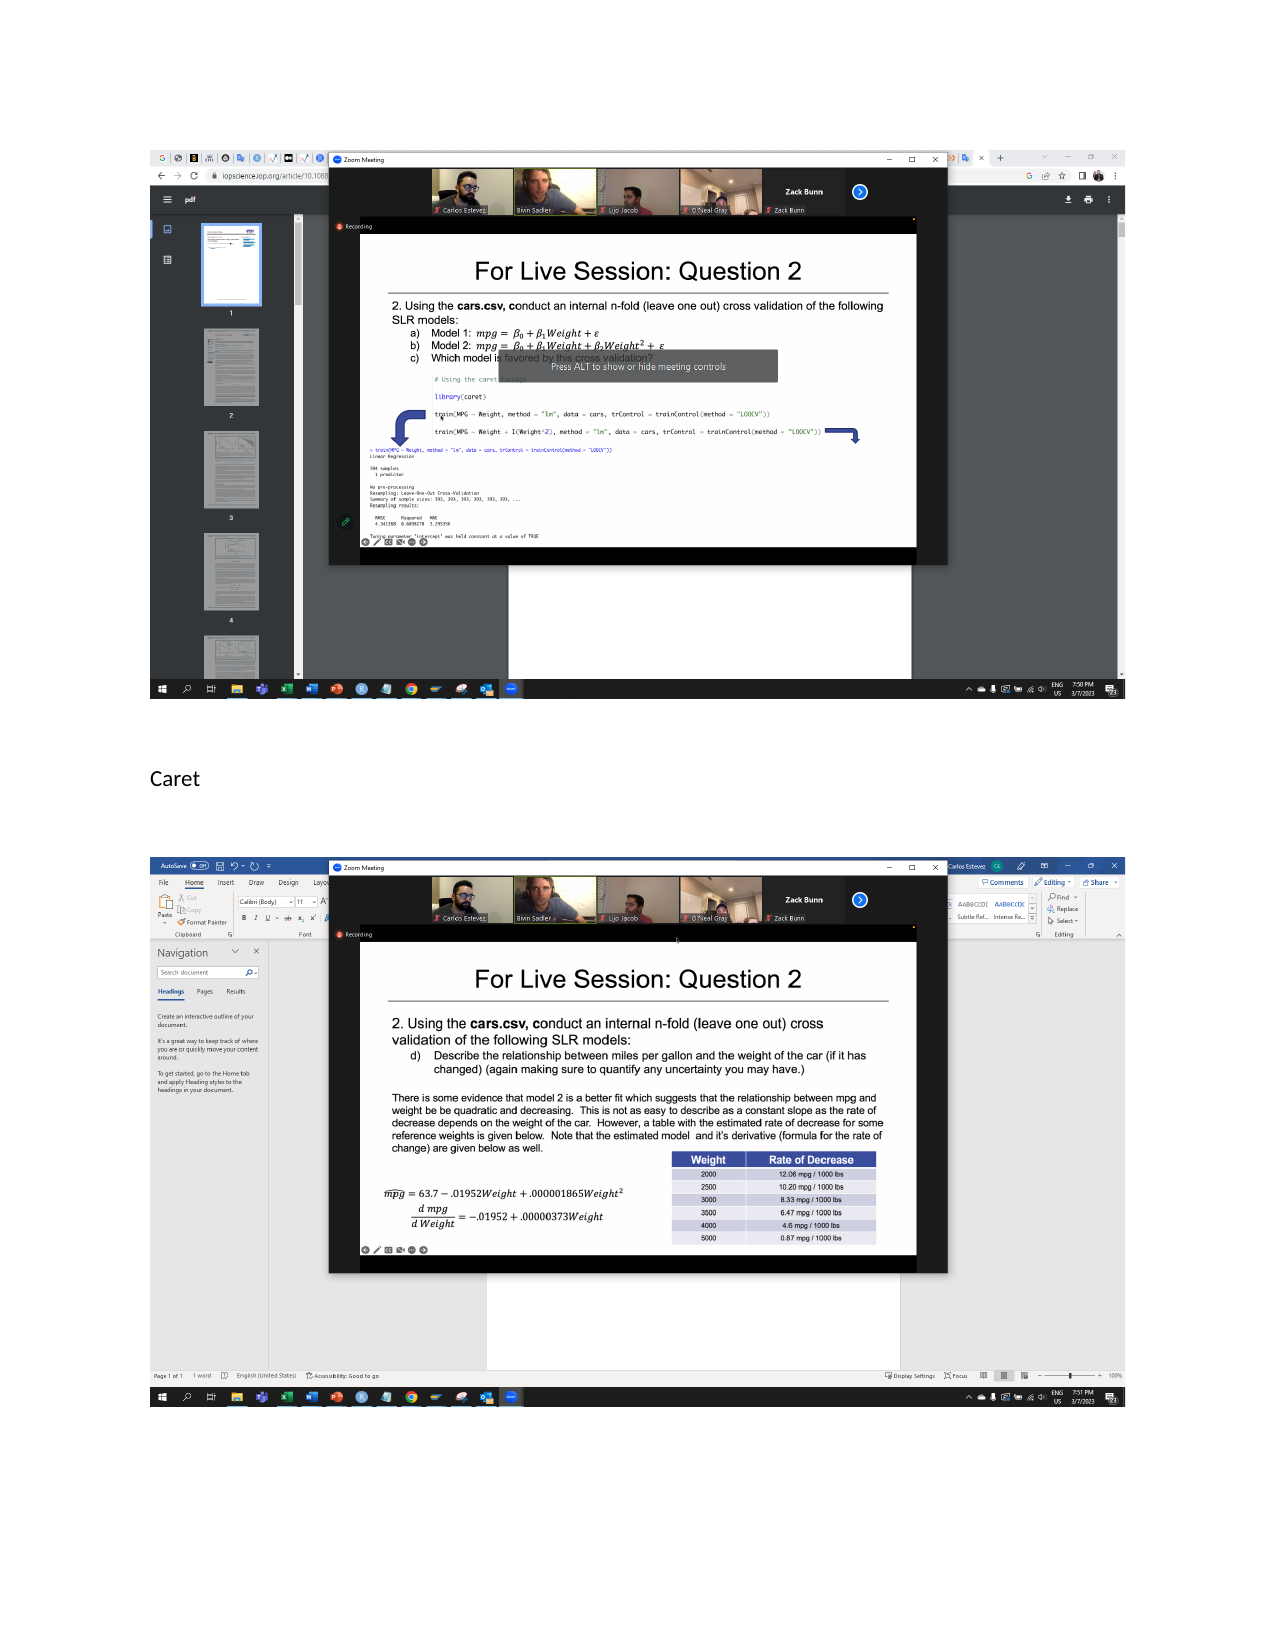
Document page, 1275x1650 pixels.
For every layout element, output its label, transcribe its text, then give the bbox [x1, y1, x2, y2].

text Caret [150, 764, 1125, 792]
picture [150, 857, 1125, 1407]
picture [150, 150, 1125, 699]
